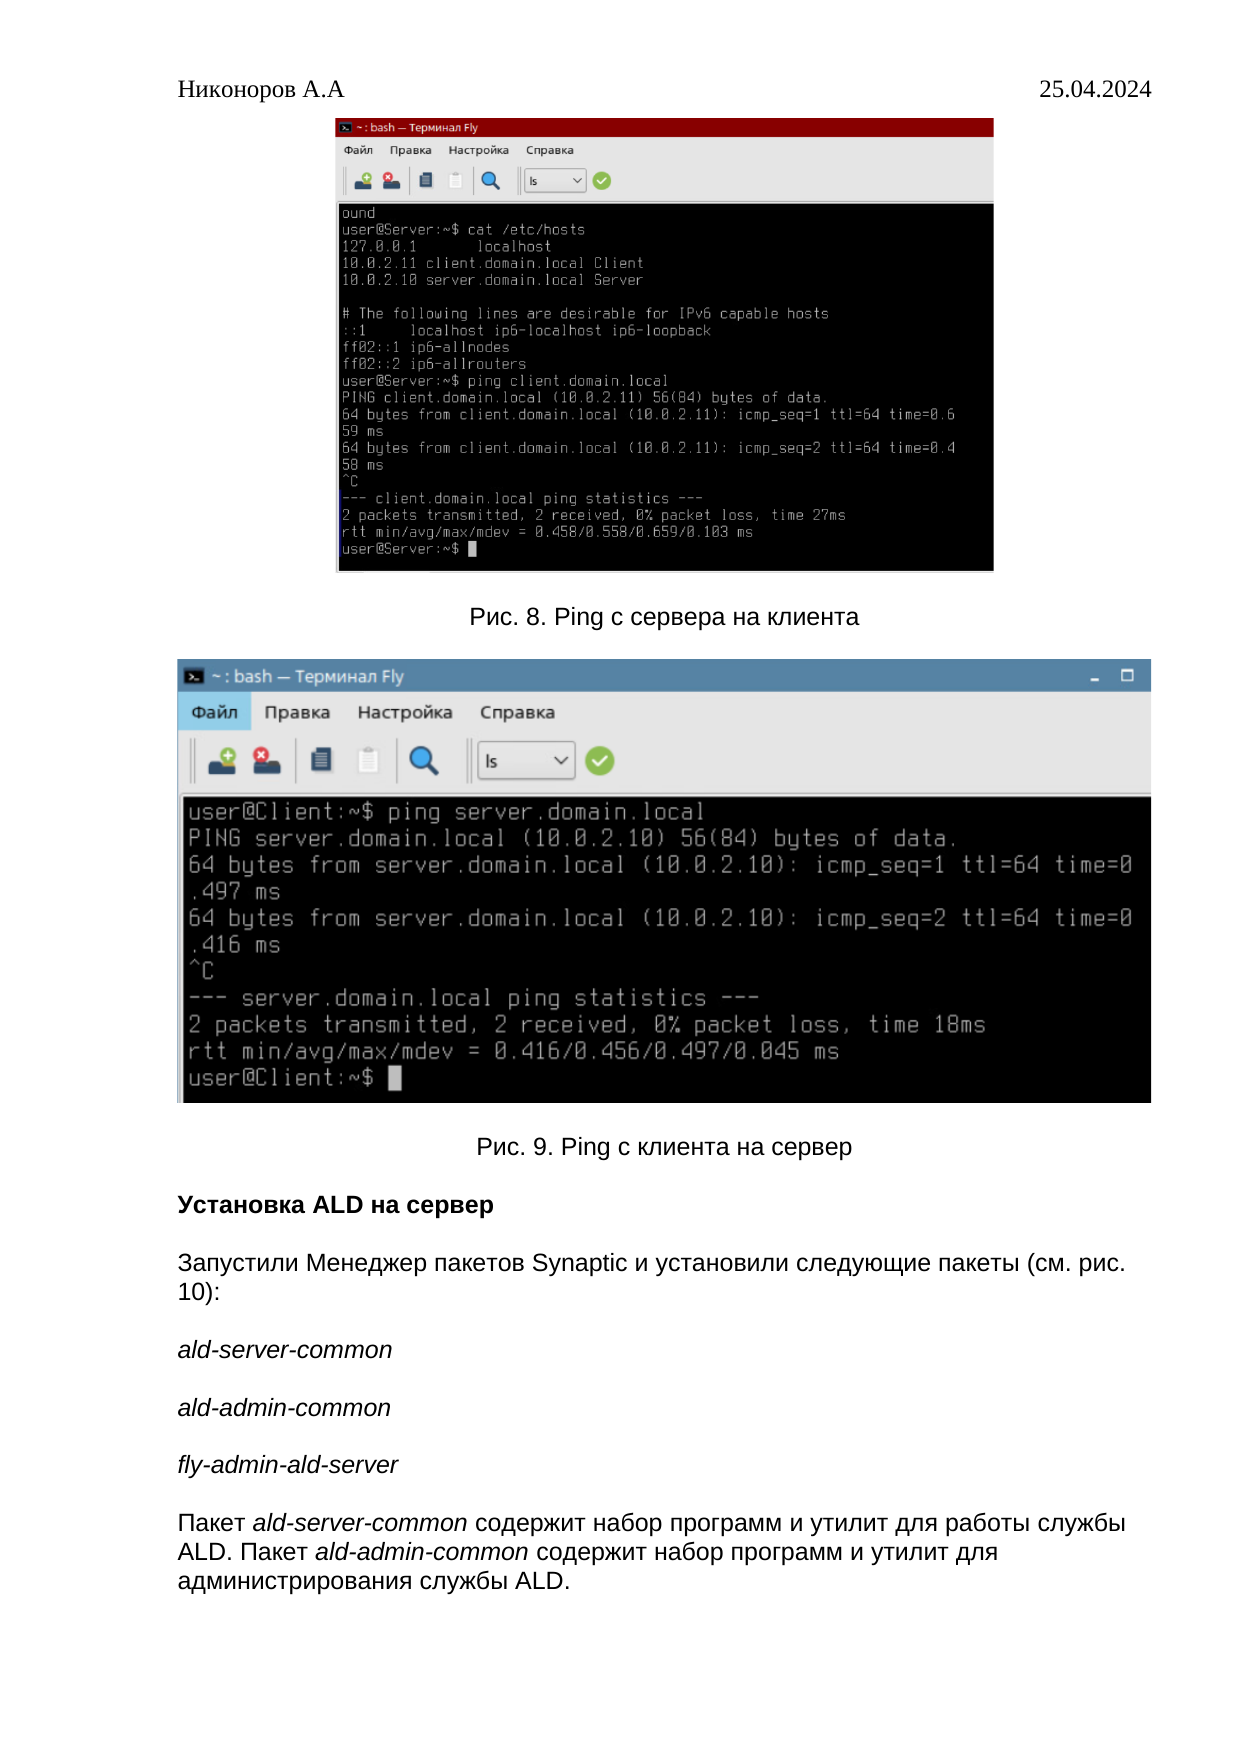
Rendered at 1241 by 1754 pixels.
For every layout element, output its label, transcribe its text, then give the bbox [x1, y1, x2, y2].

text Рис. 9. Ping с клиента на сервер [177, 1132, 1152, 1161]
picture [177, 659, 1152, 1103]
text ald-server-common [177, 1335, 1152, 1363]
text Запустили Менеджер пакетов Synaptic и установили следующие пакеты (см. рис. 10): [177, 1248, 1152, 1306]
text ald-admin-common [177, 1393, 1152, 1421]
text fly-admin-ald-server [177, 1451, 1152, 1479]
text Пакет ald-server-common содержит набор программ и утилит для работы службы ALD. Пакет ald-admin-common содержит набор программ и утилит для администрирования службы ALD. [177, 1508, 1152, 1595]
picture [335, 118, 994, 573]
text Рис. 8. Ping с сервера на клиента [177, 602, 1152, 631]
text Установка ALD на сервер [177, 1190, 1152, 1219]
